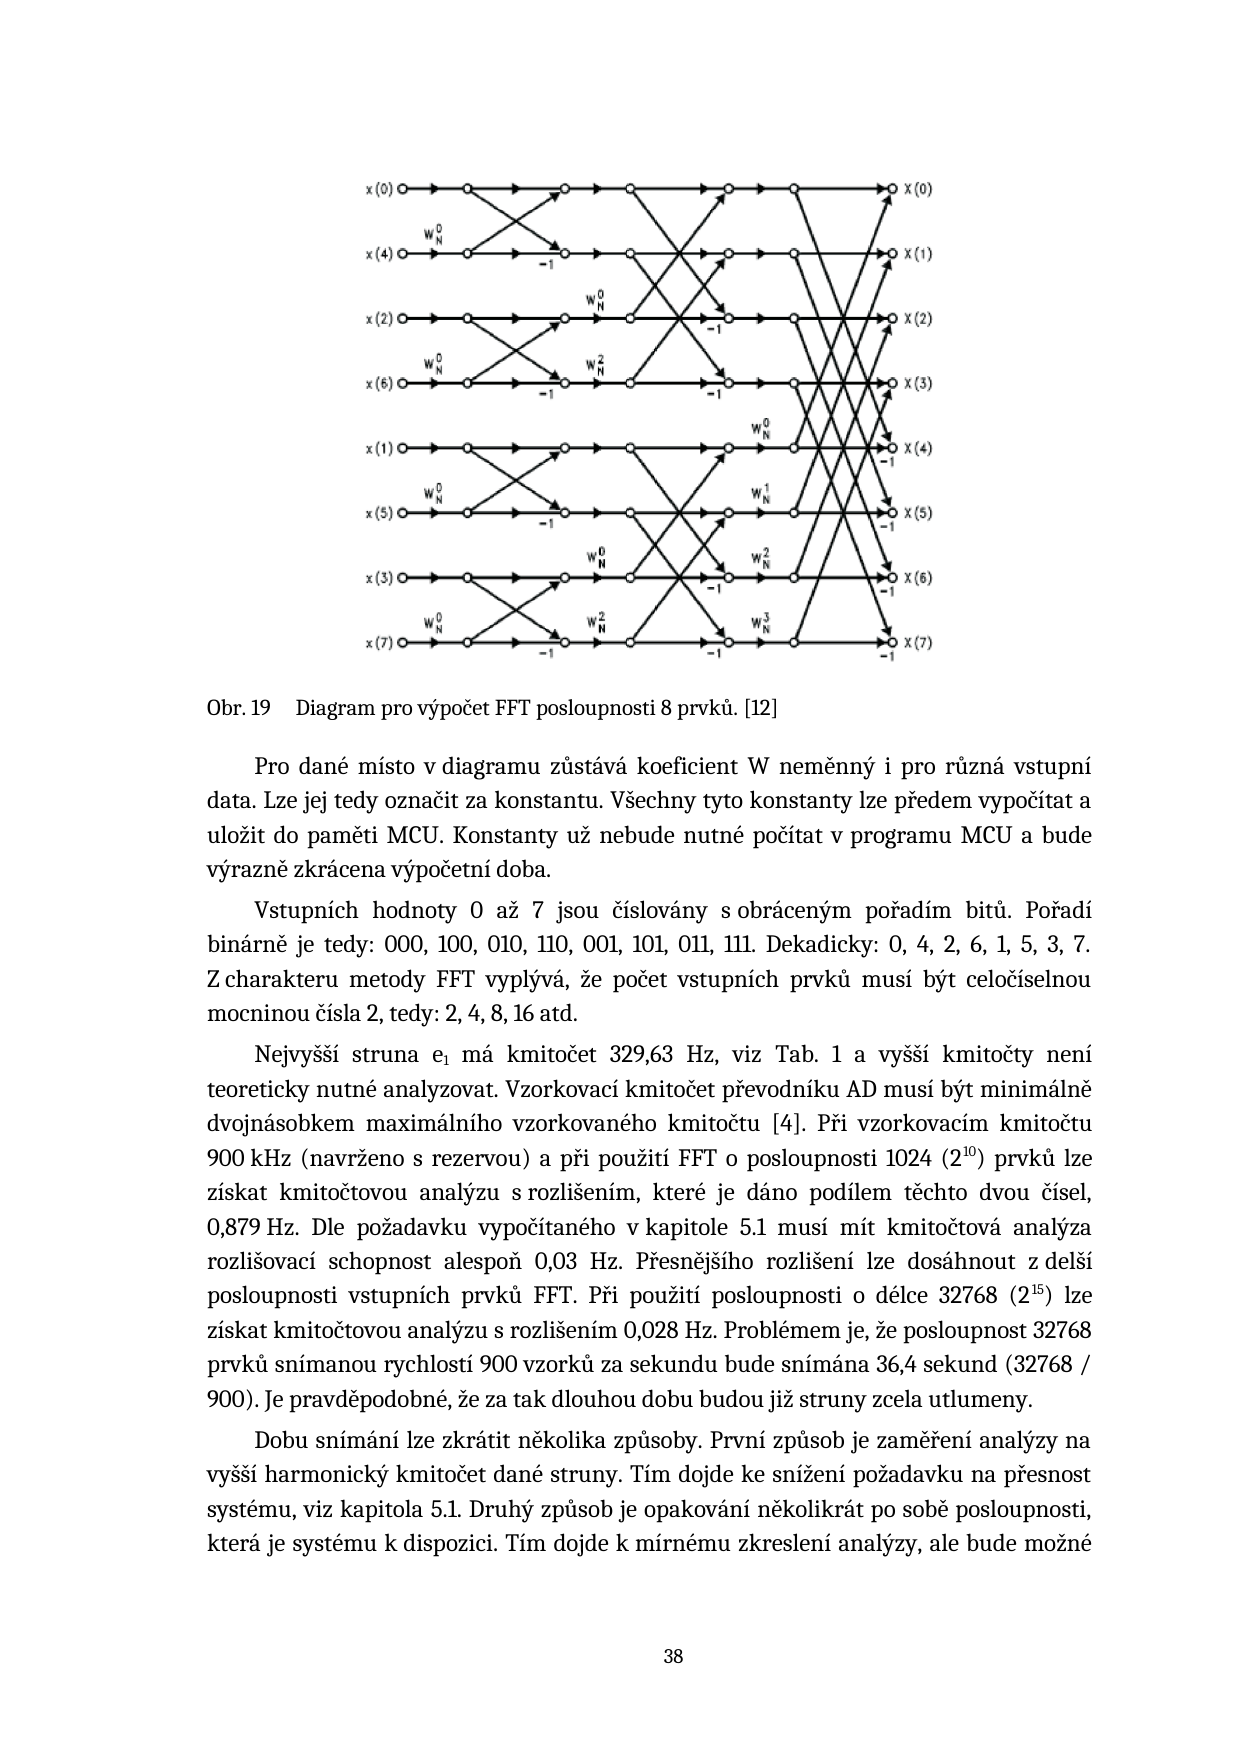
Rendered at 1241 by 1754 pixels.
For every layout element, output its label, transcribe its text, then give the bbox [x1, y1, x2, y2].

picture [358, 177, 941, 665]
text Vstupních hodnoty 0 až 7 jsou číslovány s obráceným pořadím bitů. Pořadí binárně je tedy: 000, 100, 010, 110, 001, 101, 011, 111. Dekadicky: 0, 4, 2, 6, 1, 5, 3, 7. Z charakteru metody FFT vyplývá, že počet vstupních prvků musí být celočíselnou mocninou čísla 2, tedy: 2, 4, 8, 16 atd. [207, 896, 1092, 1028]
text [207, 1426, 1092, 1558]
text Pro dané místo v diagramu zůstává koeficient W neměnný i pro různá vstupní data. Lze jej tedy označit za konstantu. Všechny tyto konstanty lze předem vypočítat a uložit do paměti MCU. Konstanty už nebude nutné počítat v programu MCU a bude výrazně zkrácena výpočetní doba. [207, 752, 1092, 884]
text Nejvyšší struna e1 má kmitočet 329,63 Hz, viz tab. 1 a vyšší kmitočty není teoreticky nutné analyzovat. Vzorkovací kmitočet převodníku AD musí být minimálně dvojnásobkem maximálního vzorkovaného kmitočtu [4]. Při vzorkovacím kmitočtu 900 kHz (navrženo s rezervou) a při použití FFT o posloupnosti 1024 (210) prvků lze získat kmitočtovou analýzu s rozlišením, které je dáno podílem těchto dvou čísel, 0,879 Hz. Dle požadavku vypočítaného v kapitole 5.1 musí mít kmitočtová analýza rozlišovací schopnost alespoň 0,03 Hz. Přesnějšího rozlišení lze dosáhnout z delší posloupnosti vstupních prvků FFT. Při použití posloupnosti o délce 32768 (215) lze získat kmitočtovou analýzu s rozlišením 0,028 Hz. Problémem je, že posloupnost 32768 prvků snímanou rychlostí 900 vzorků za sekundu bude snímána 36,4 sekund (32768 / 900). Je pravděpodobné, že za tak dlouhou dobu budou již struny zcela utlumeny. [207, 1040, 1092, 1414]
